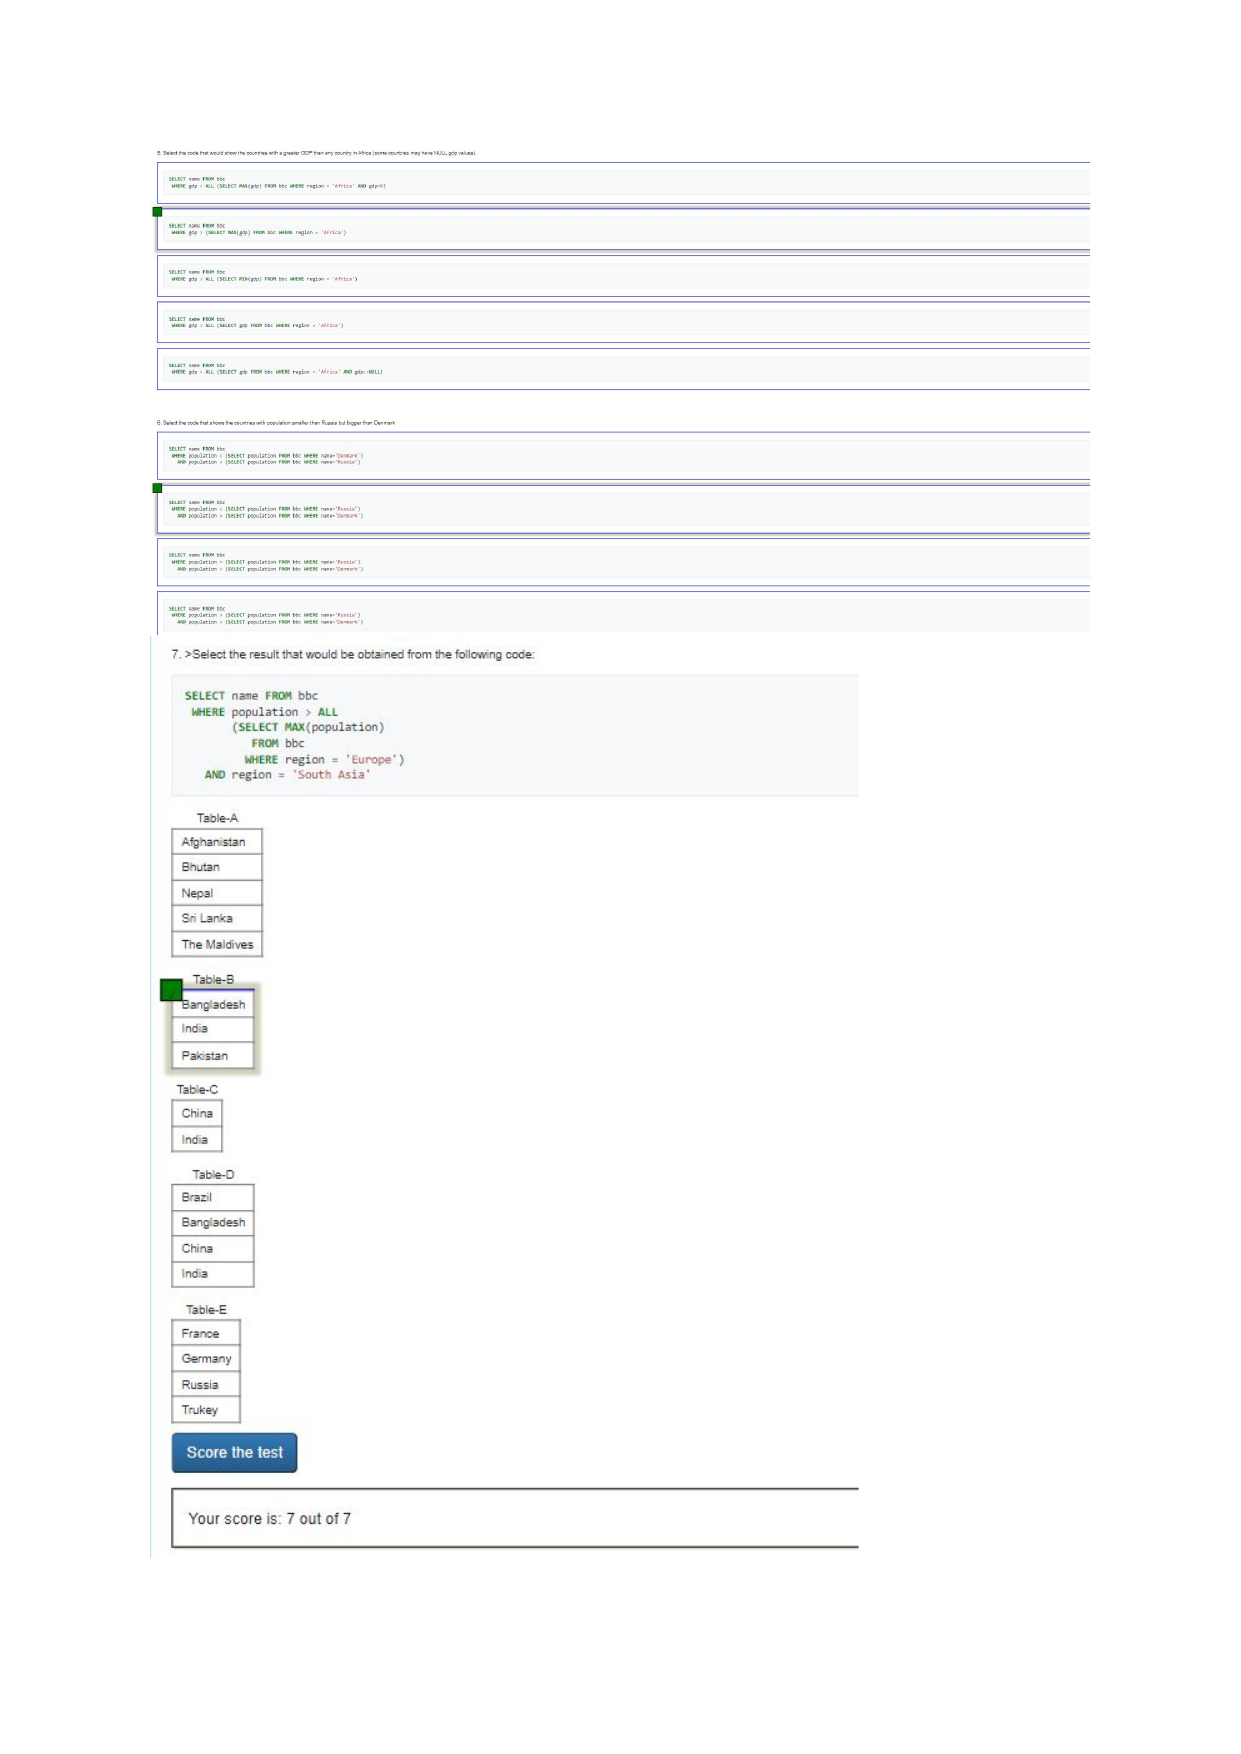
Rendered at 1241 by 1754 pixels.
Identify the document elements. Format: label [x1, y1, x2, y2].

picture [150, 150, 1091, 635]
picture [150, 636, 859, 1558]
